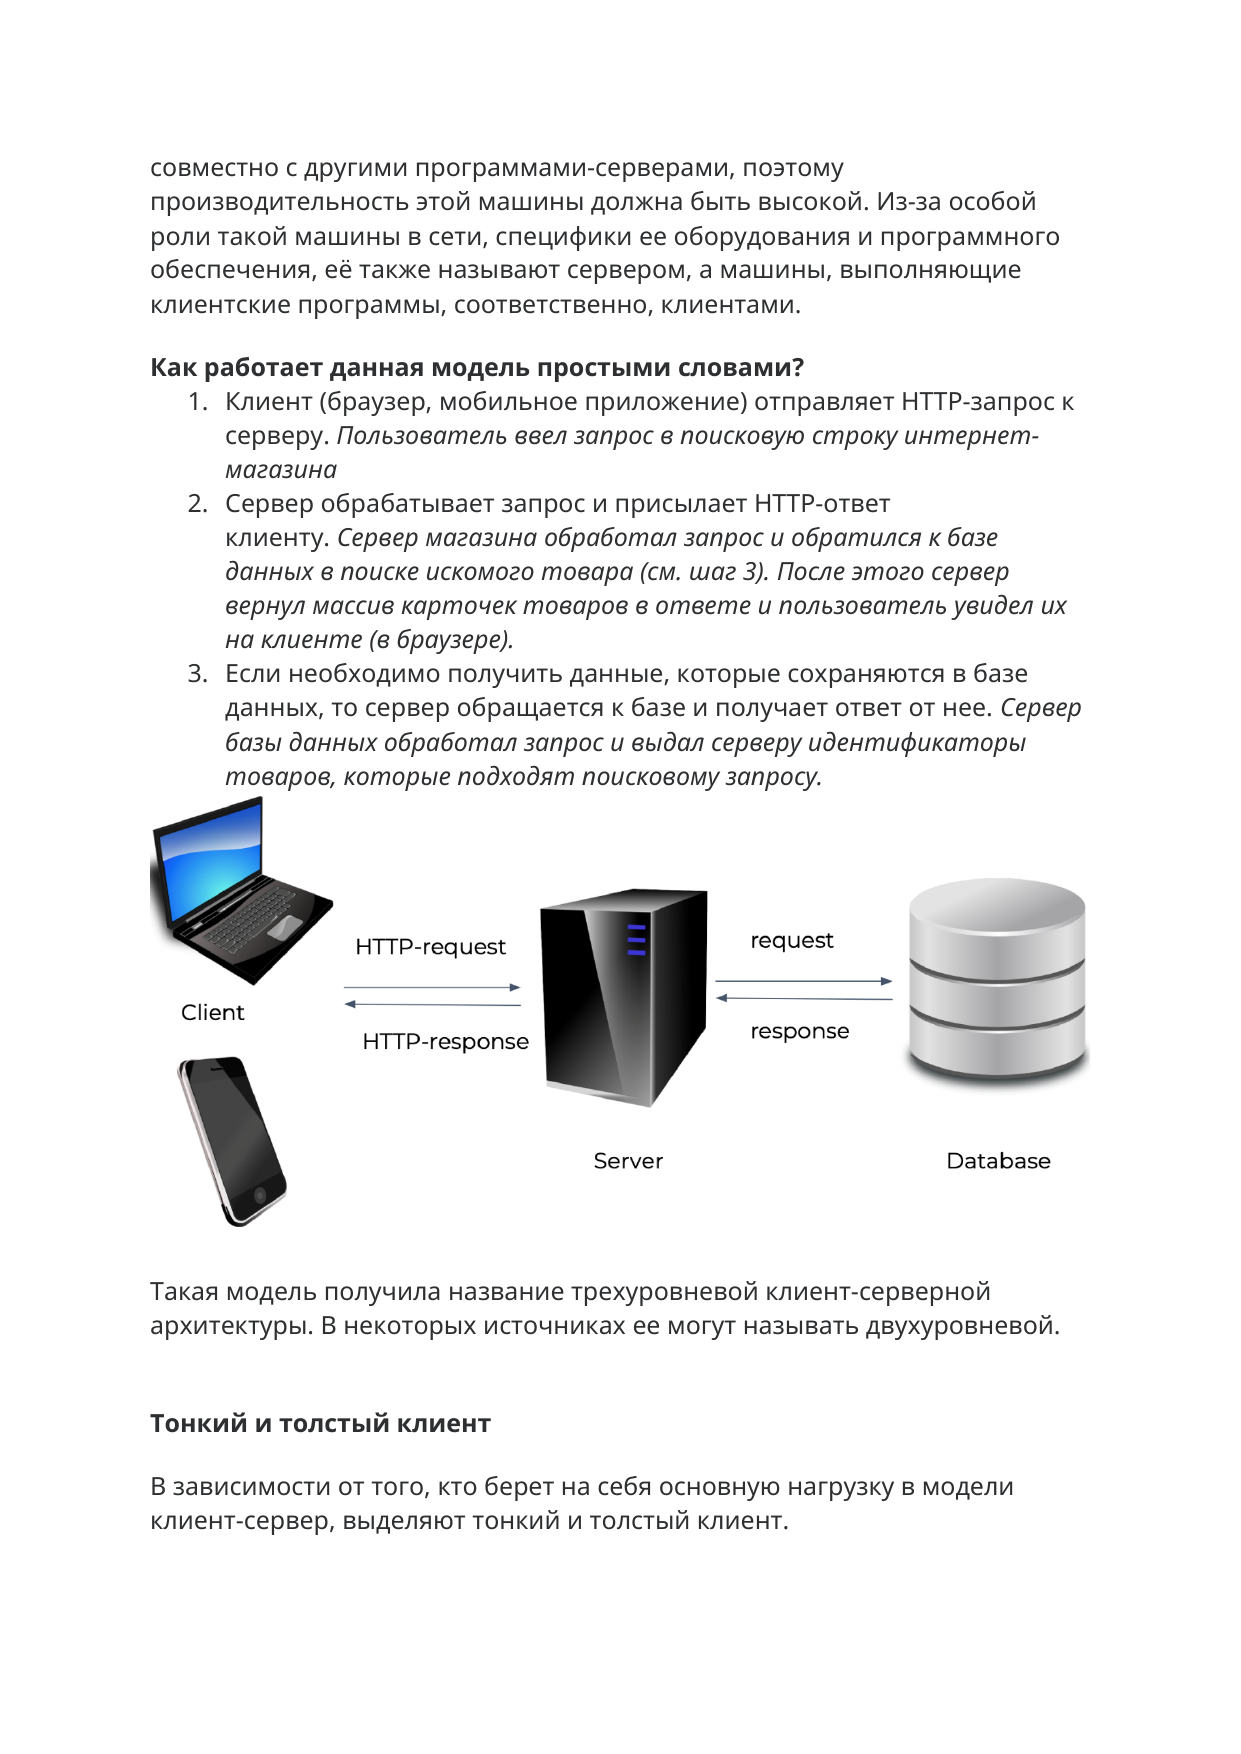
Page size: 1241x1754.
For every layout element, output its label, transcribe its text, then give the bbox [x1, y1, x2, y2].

text Как работает данная модель простыми словами? [150, 349, 1090, 383]
text Такая модель получила название трехуровневой клиент-серверной архитектуры. В некоторых источниках ее могут называть двухуровневой. [150, 1274, 1090, 1342]
text Тонкий и толстый клиент [150, 1405, 1090, 1439]
text В зависимости от того, кто берет на себя основную нагрузку в модели клиент-сервер, выделяют тонкий и толстый клиент. [150, 1468, 1090, 1537]
list Клиент (браузер, мобильное приложение) отправляет HTTP-запрос к серверу. Пользователь ввел запрос в поисковую строку интернет-магазина [187, 383, 1090, 486]
list Если необходимо получить данные, которые сохраняются в базе данных, то сервер обращается к базе и получает ответ от нее. Сервер базы данных обработал запрос и выдал серверу идентификаторы товаров, которые подходят поисковому запросу. [187, 656, 1090, 792]
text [150, 150, 1090, 320]
picture [150, 792, 1091, 1243]
list Сервер обрабатывает запрос и присылает HTTP-ответ клиенту. Сервер магазина обработал запрос и обратился к базе данных в поиске искомого товара (см. шаг 3). После этого сервер вернул массив карточек товаров в ответе и пользователь увидел их на клиенте (в браузере). [187, 486, 1090, 656]
